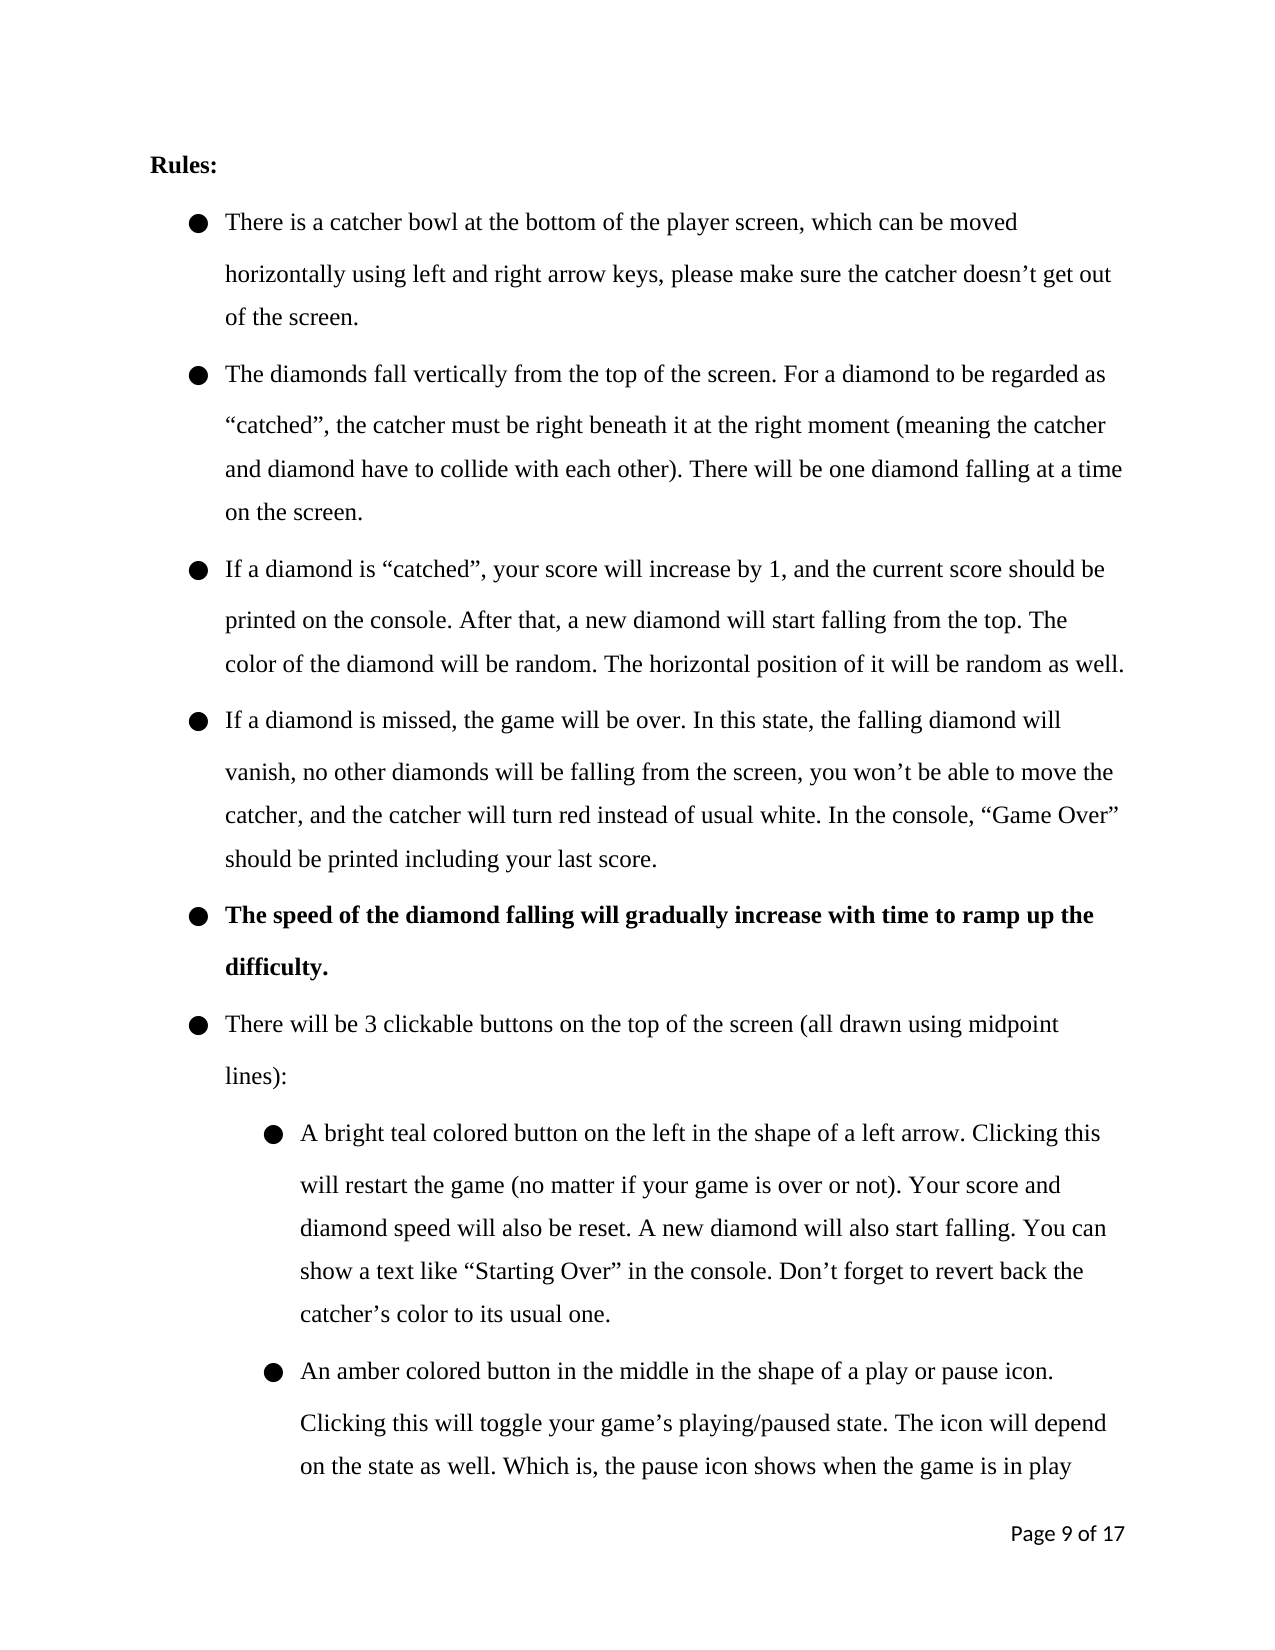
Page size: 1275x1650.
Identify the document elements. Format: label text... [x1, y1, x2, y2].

list A bright teal colored button on the left in the shape of a left arrow. Clicking this will restart the game (no matter if your game is over or not). Your score and diamond speed will also be reset. A new diamond will also start falling. You can show a text like “Starting Over” in the console. Don’t forget to revert back the catcher’s color to its usual one. [262, 1104, 1125, 1328]
list If a diamond is “catched”, your score will increase by 1, and the current score should be printed on the console. After that, a new diamond will start falling from the top. The color of the diamond will be random. The horizontal position of it will be random as well. [187, 540, 1125, 677]
list The speed of the diamond falling will gradually increase with time to ramp up the difficulty. [187, 887, 1125, 981]
list If a diamond is missed, the game will be over. In this state, the falling diamond will vanish, no other diamonds will be falling from the screen, you won’t be able to move the catcher, and the catcher will turn red instead of usual white. In the console, “Game Over” should be printed including your last score. [187, 692, 1125, 872]
list There will be 3 clickable buttons on the top of the screen (all drawn using midpoint lines): [187, 996, 1125, 1090]
text Rules: [150, 150, 1125, 179]
list There is a catcher bowl at the bottom of the player screen, which can be moved horizontally using left and right arrow keys, please make sure the catcher doesn’t get out of the screen. [187, 193, 1125, 331]
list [262, 1342, 1125, 1480]
list The diamonds fall vertically from the top of the screen. For a diamond to be regarded as “catched”, the catcher must be right beneath it at the right moment (meaning the catcher and diamond have to collide with each other). There will be one diamond falling at a time on the screen. [187, 345, 1125, 526]
